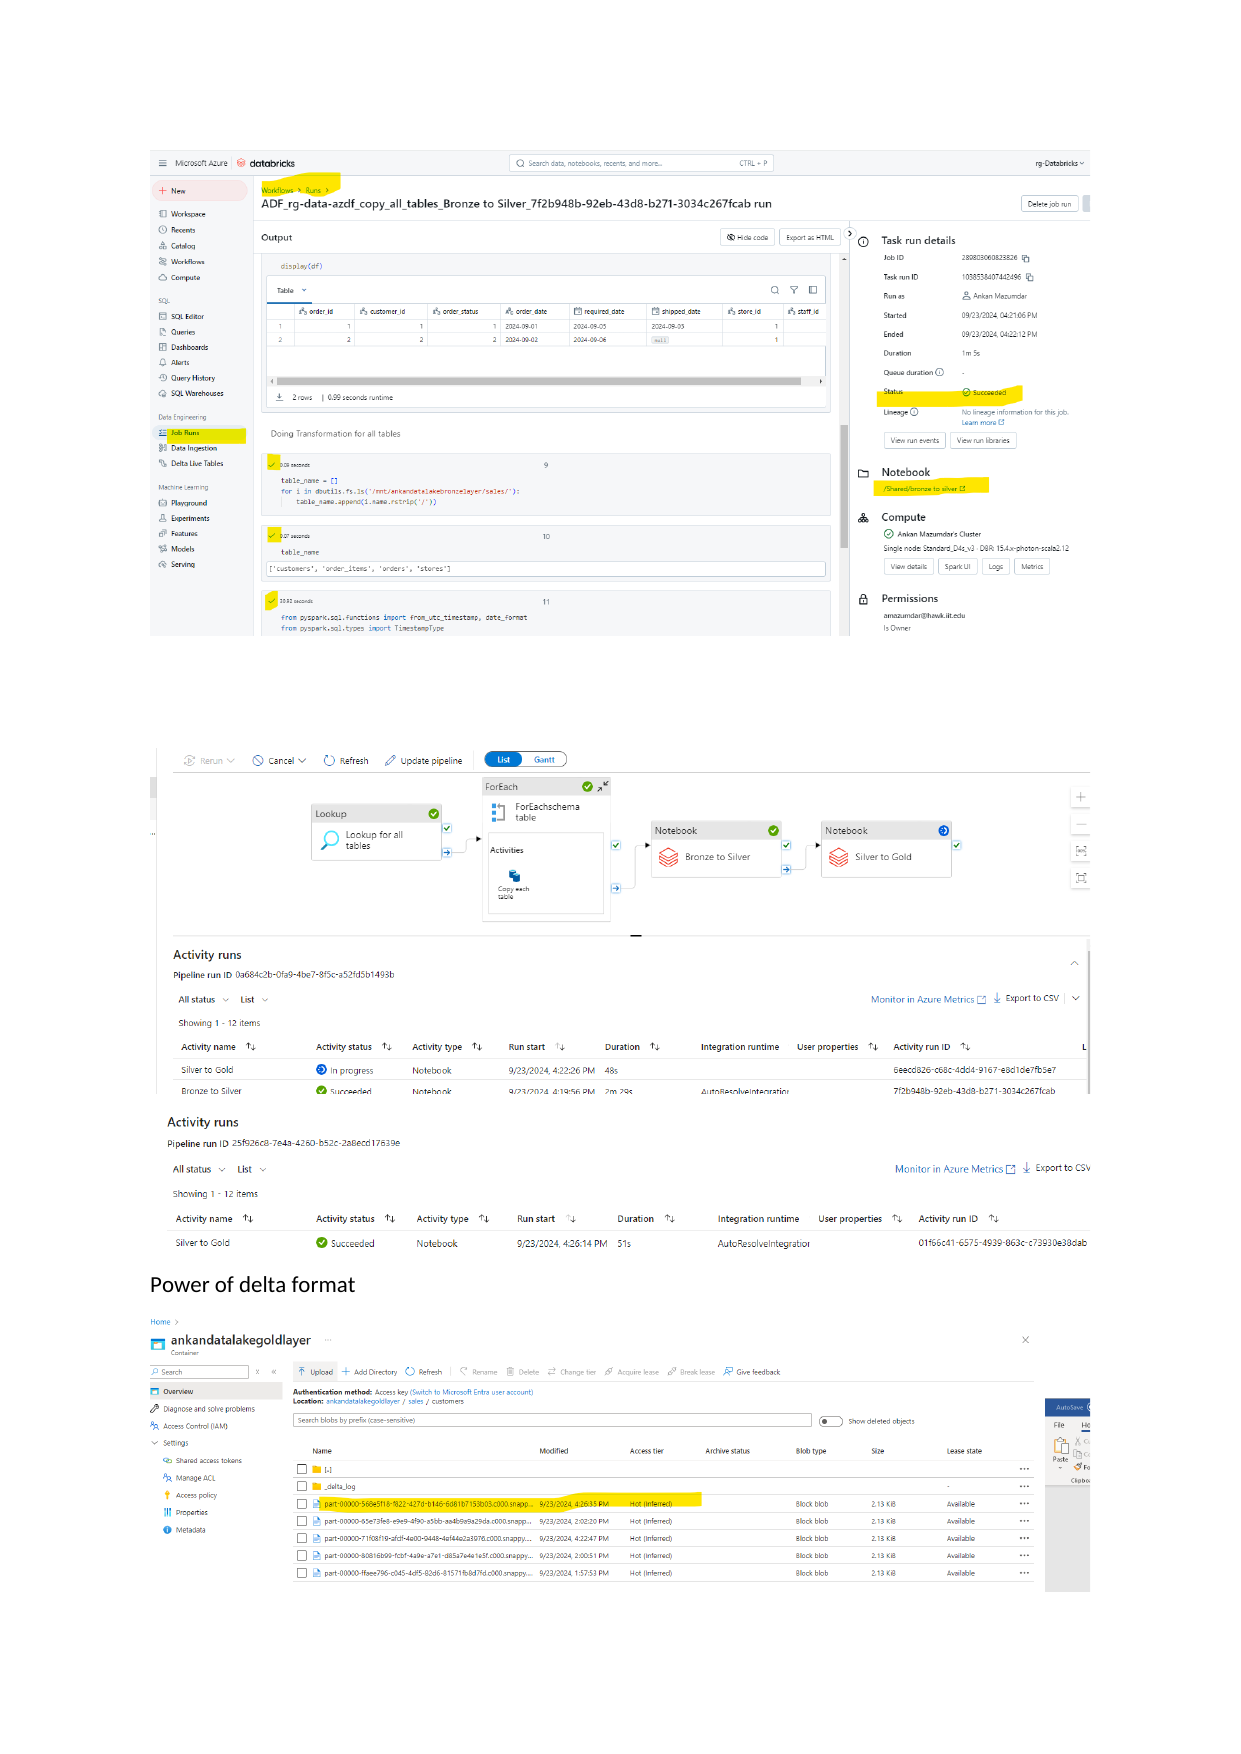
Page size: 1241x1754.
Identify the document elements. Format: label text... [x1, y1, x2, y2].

picture [150, 1317, 1091, 1592]
picture [150, 150, 1091, 636]
text Power of delta format [150, 1271, 1090, 1299]
picture [150, 1115, 1091, 1252]
picture [150, 748, 1091, 1094]
